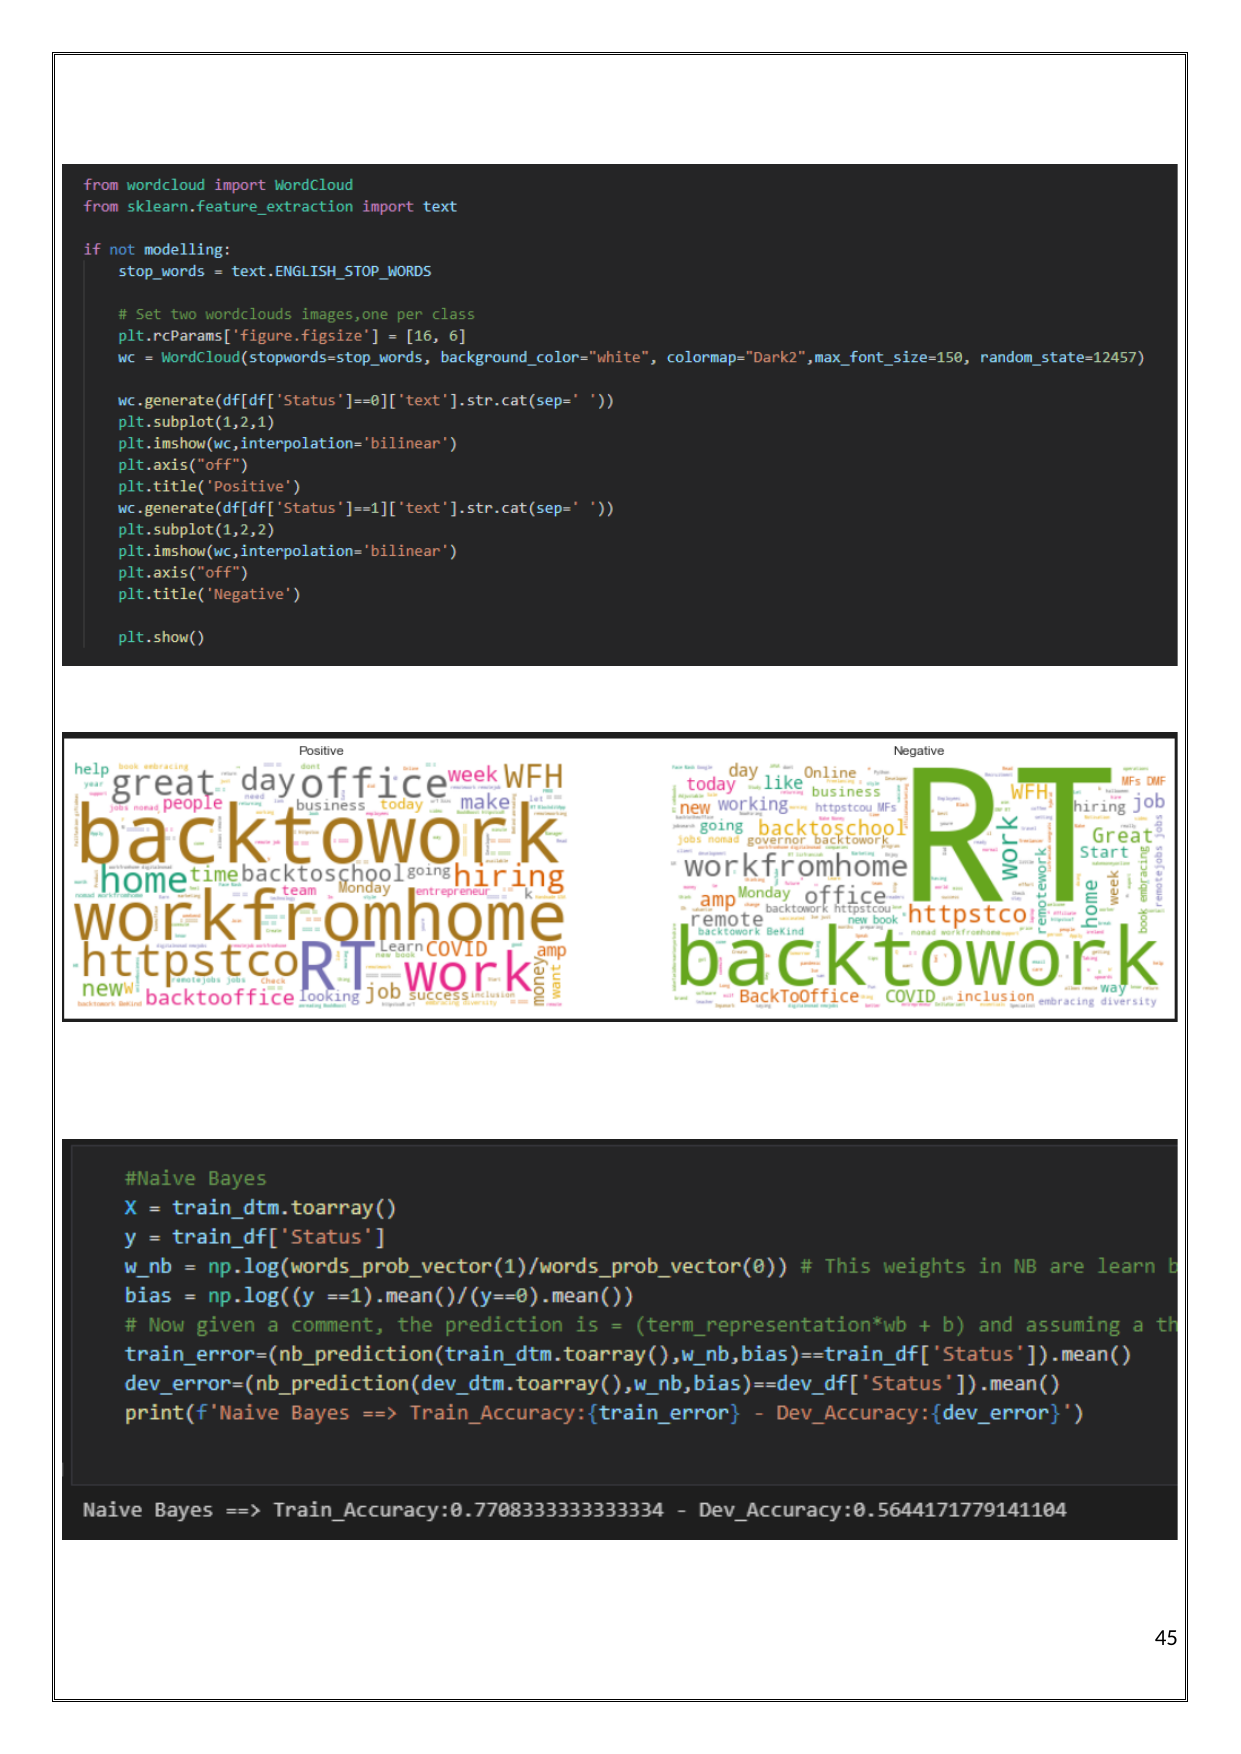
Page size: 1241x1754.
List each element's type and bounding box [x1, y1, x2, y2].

picture [62, 1139, 1178, 1540]
picture [62, 164, 1178, 666]
picture [62, 732, 1178, 1022]
